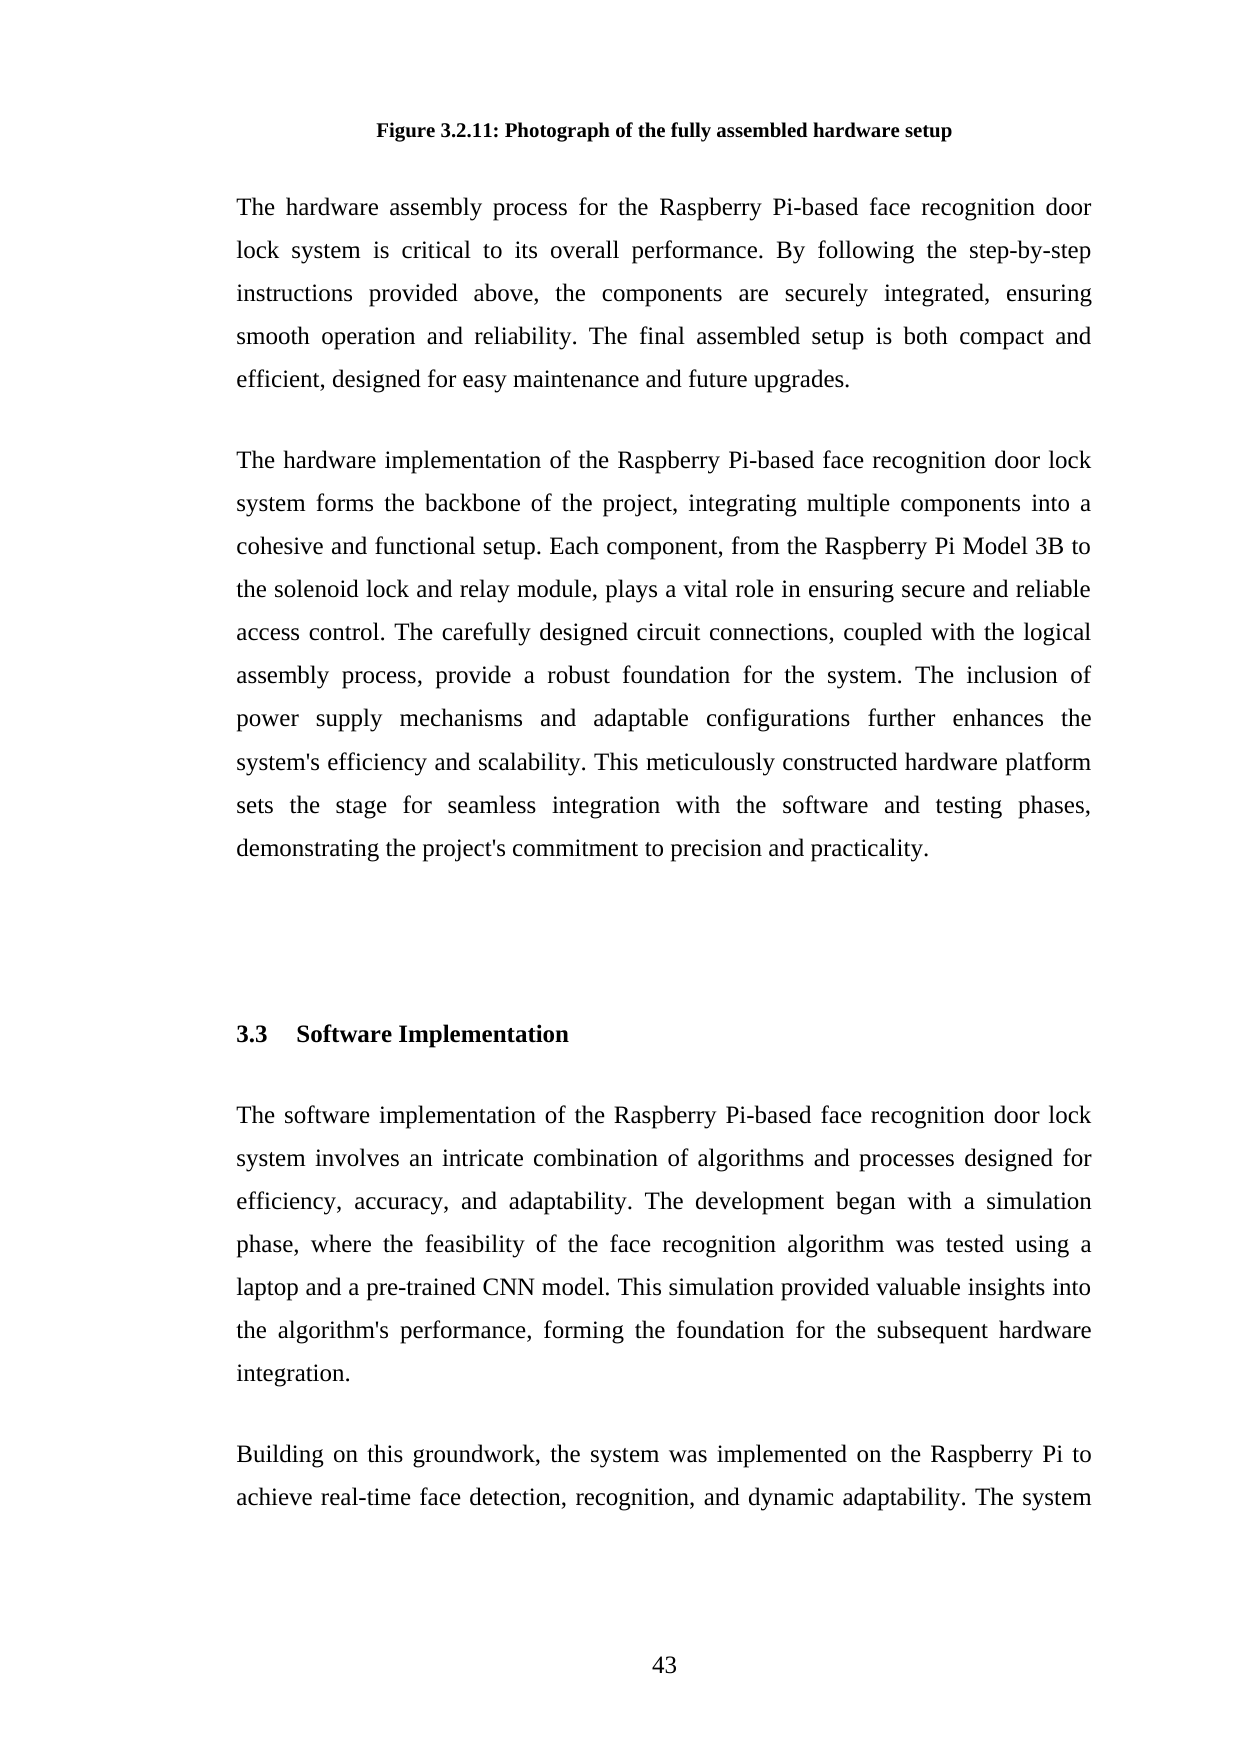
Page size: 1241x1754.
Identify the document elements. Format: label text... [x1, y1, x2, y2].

text The hardware implementation of the Raspberry Pi-based face recognition door lock system forms the backbone of the project, integrating multiple components into a cohesive and functional setup. Each component, from the Raspberry Pi Model 3B to the solenoid lock and relay module, plays a vital role in ensuring secure and reliable access control. The carefully designed circuit connections, coupled with the logical assembly process, provide a robust foundation for the system. The inclusion of power supply mechanisms and adaptable configurations further enhances the system's efficiency and scalability. This meticulously constructed hardware platform sets the stage for seamless integration with the software and testing phases, demonstrating the project's commitment to precision and practicality. [236, 445, 1092, 862]
text The software implementation of the Raspberry Pi-based face recognition door lock system involves an intricate combination of algorithms and processes designed for efficiency, accuracy, and adaptability. The development began with a simulation phase, where the feasibility of the face recognition algorithm was tested using a laptop and a pre-trained CNN model. This simulation provided valuable insights into the algorithm's performance, forming the foundation for the subsequent hardware integration. [236, 1100, 1092, 1387]
subtitle Software Implementation [236, 1019, 1092, 1048]
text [236, 1439, 1092, 1511]
text The hardware assembly process for the Raspberry Pi-based face recognition door lock system is critical to its overall performance. By following the step-by-step instructions provided above, the components are securely integrated, ensuring smooth operation and reliability. The final assembled setup is both compact and efficient, designed for easy maintenance and future upgrades. [236, 192, 1092, 393]
text Figure 3.2.11: Photograph of the fully assembled hardware setup [236, 118, 1092, 142]
